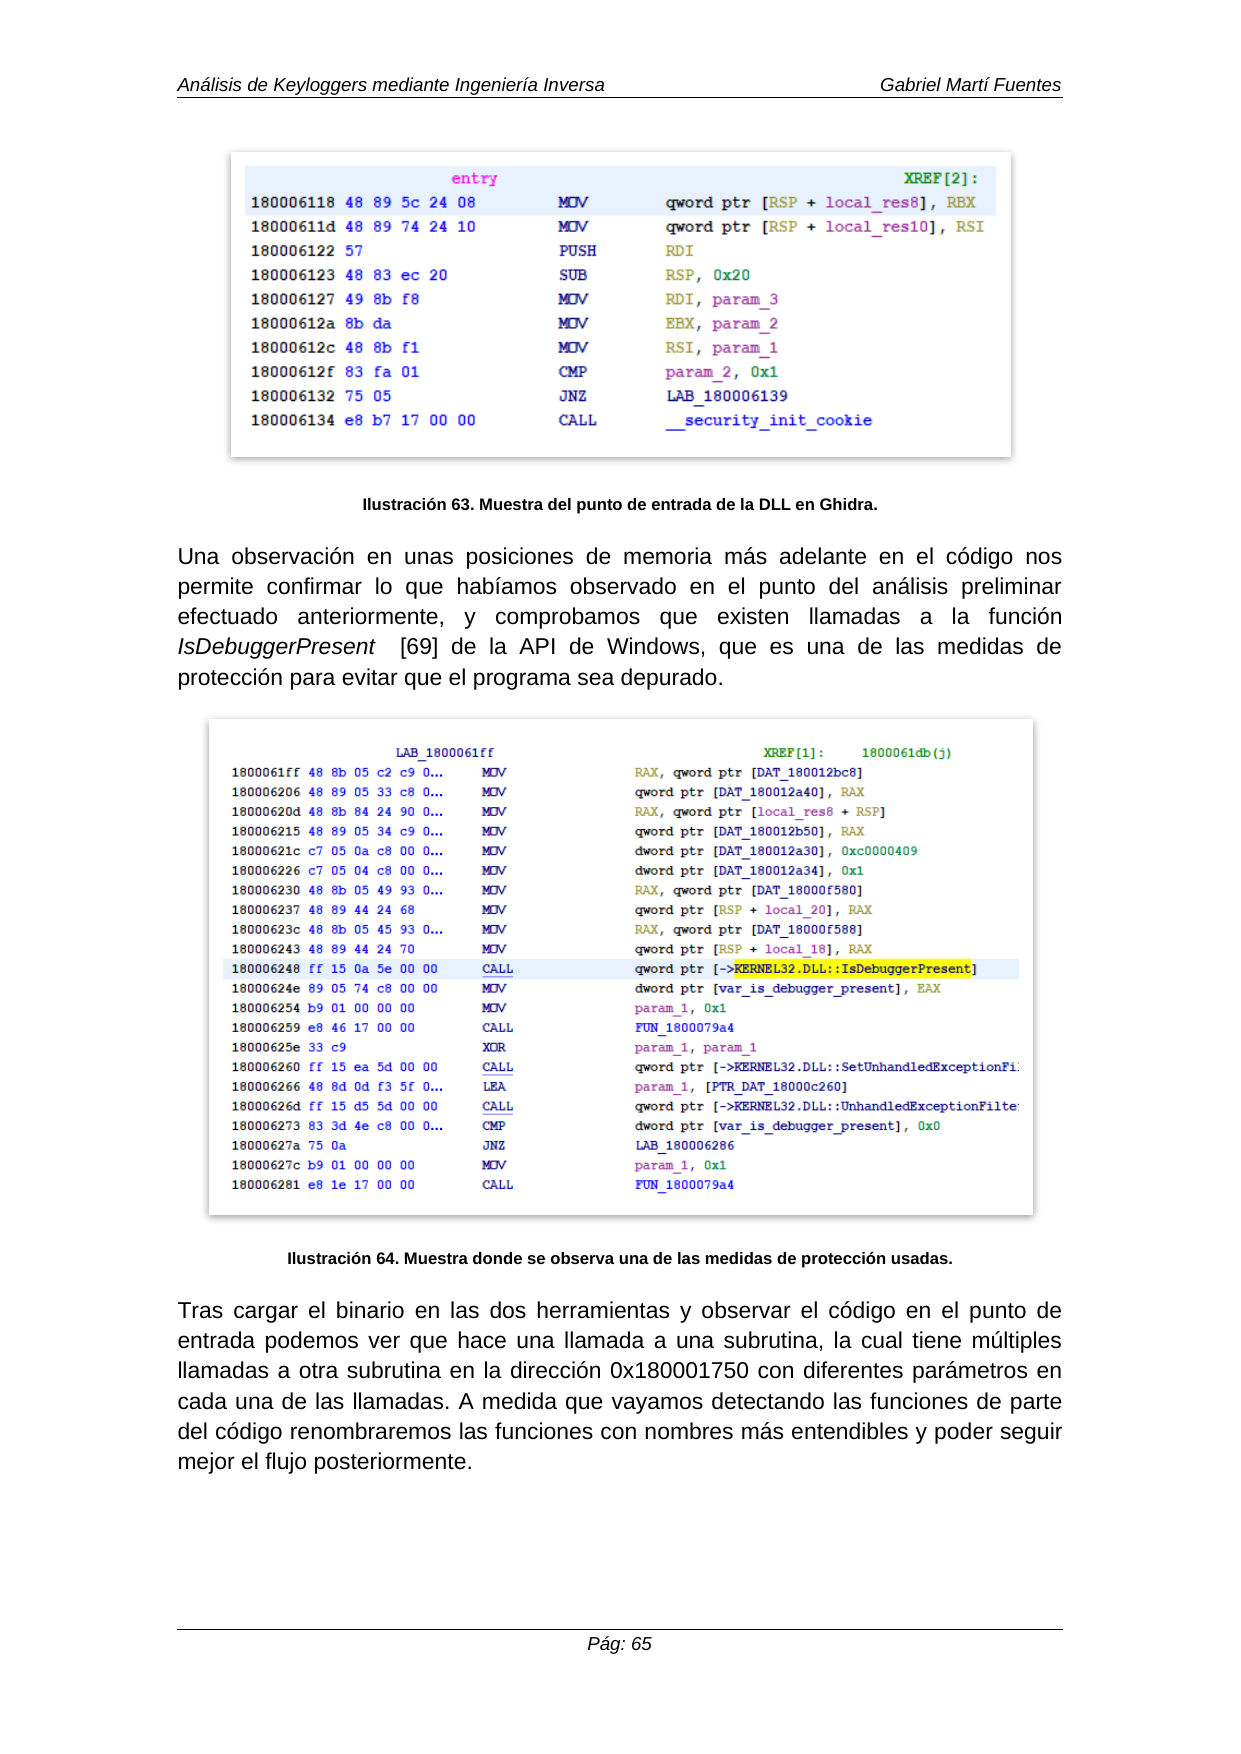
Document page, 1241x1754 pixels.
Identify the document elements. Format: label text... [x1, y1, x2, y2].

text Una observación en unas posiciones de memoria más adelante en el código nos permite confirmar lo que habíamos observado en el punto del análisis preliminar efectuado anteriormente, y comprobamos que existen llamadas a la función IsDebuggerPresent de la API de Windows, que es una de las medidas de protección para evitar que el programa sea depurado. [177, 543, 1063, 690]
text Ilustración 64. Muestra donde se observa una de las medidas de protección usadas. [177, 1249, 1063, 1268]
text Ilustración 63. Muestra del punto de entrada de la DLL en Ghidra. [177, 494, 1063, 513]
text Tras cargar el binario en las dos herramientas y observar el código en el punto de entrada podemos ver que hace una llamada a una subrutina, la cual tiene múltiples llamadas a otra subrutina en la dirección 0x180001750 con diferentes parámetros en cada una de las llamadas. A medida que vayamos detectando las funciones de parte del código renombraremos las funciones con nombres más entendibles y poder seguir mejor el flujo posteriormente. [177, 1297, 1063, 1474]
picture [223, 733, 1019, 1200]
picture [245, 166, 996, 442]
